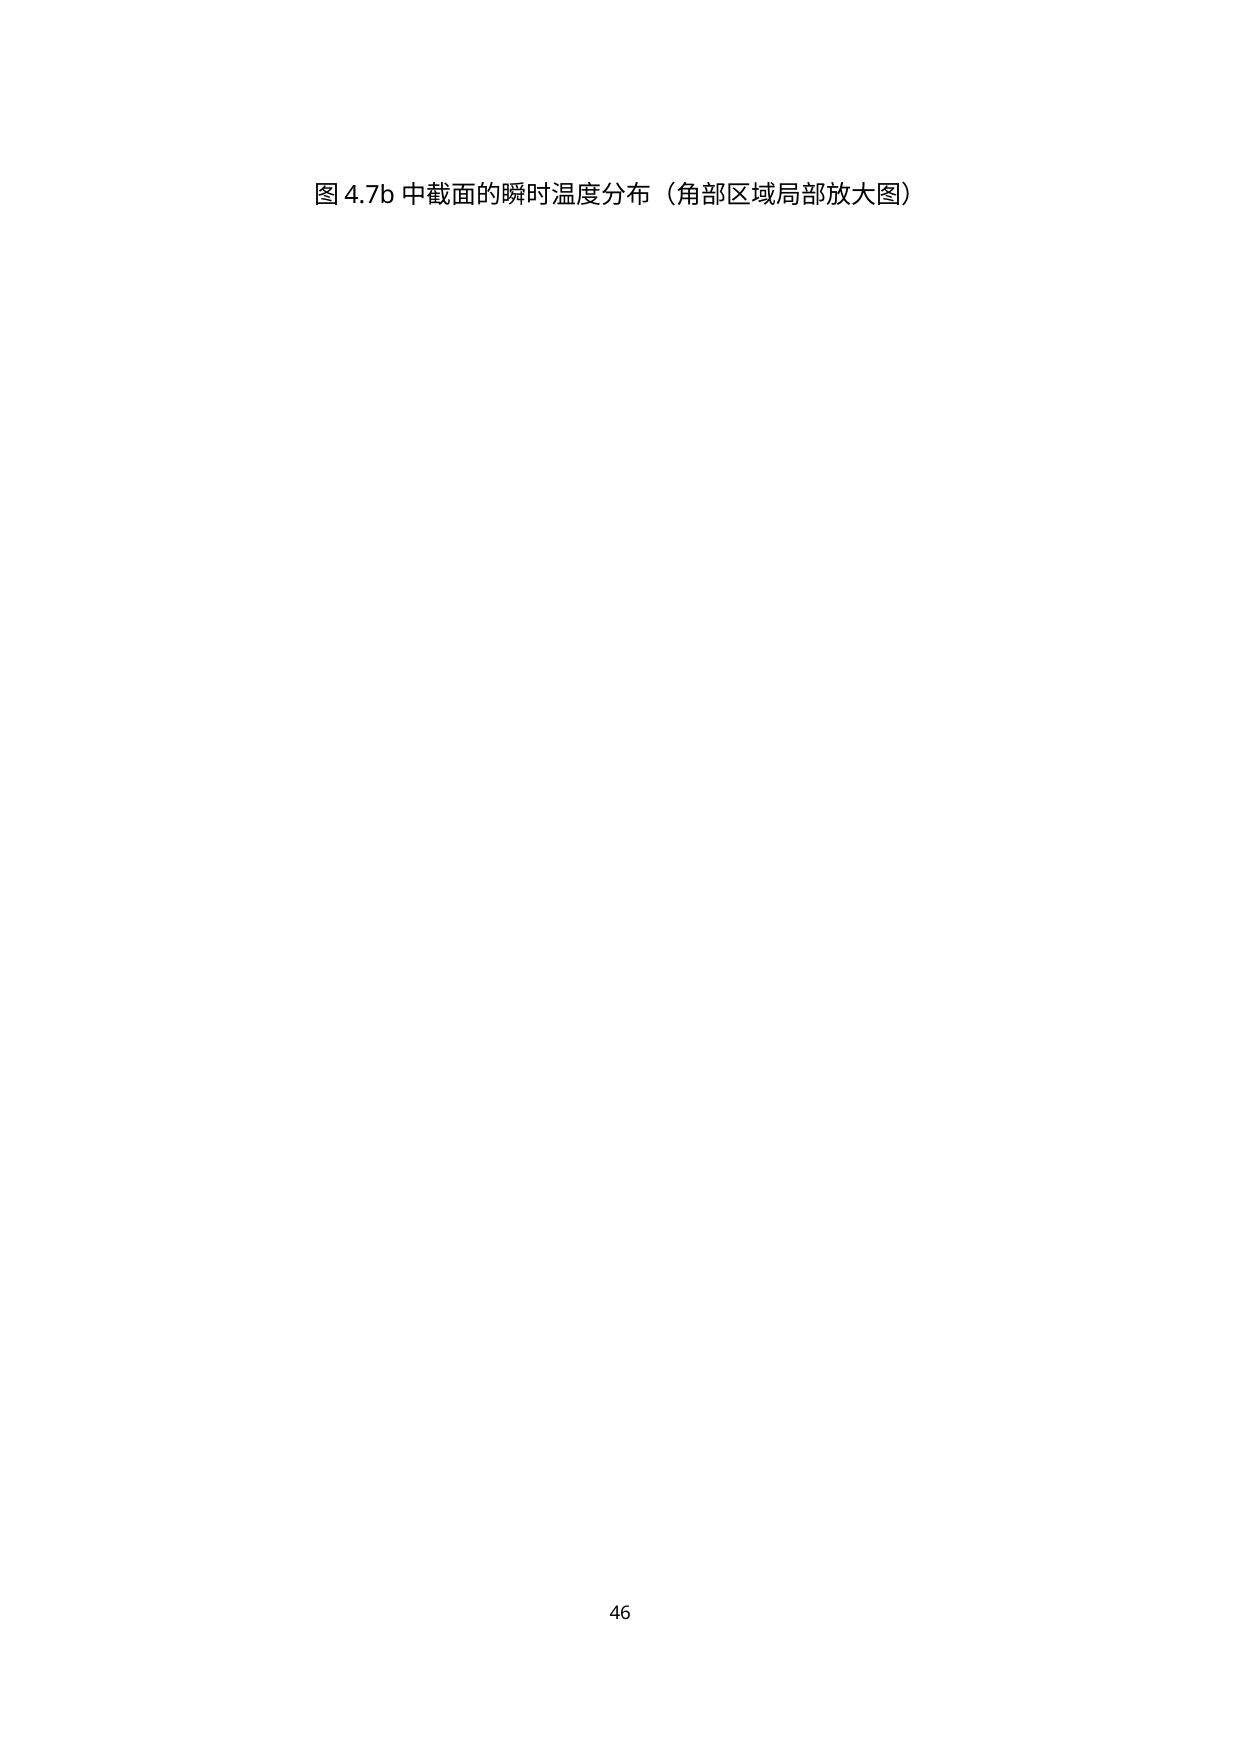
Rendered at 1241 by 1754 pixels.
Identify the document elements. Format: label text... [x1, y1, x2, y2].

text 图4.7b 中截面的瞬时温度分布（角部区域局部放大图） [187, 160, 1053, 225]
